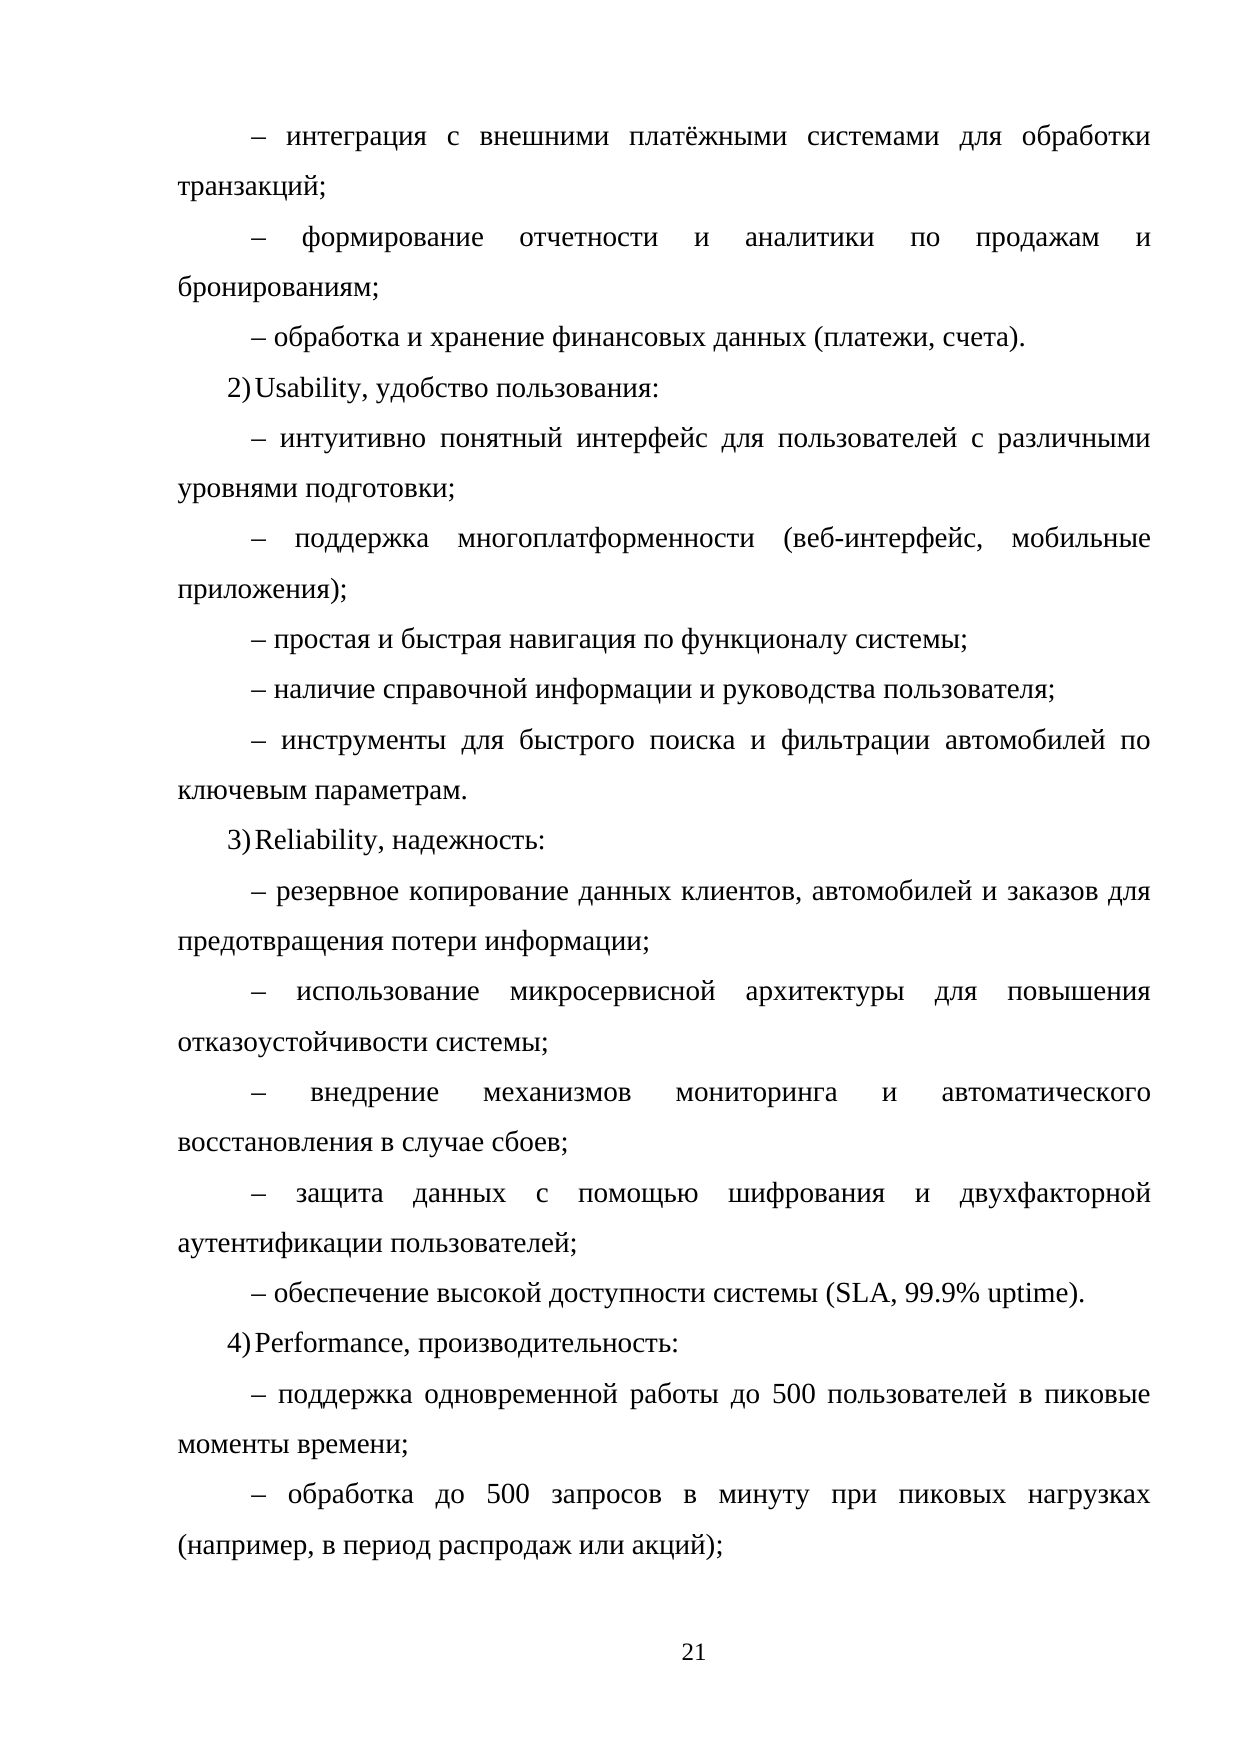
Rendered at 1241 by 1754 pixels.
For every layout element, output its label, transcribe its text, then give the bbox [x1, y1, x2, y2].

list обработка и хранение финансовых данных (платежи, счета). [177, 319, 1152, 353]
list Usability, удобство пользования: [177, 370, 1152, 403]
list внедрение механизмов мониторинга и автоматического восстановления в случае сбоев; [177, 1074, 1152, 1158]
list интеграция с внешними платёжными системами для обработки транзакций; [177, 118, 1152, 202]
list формирование отчетности и аналитики по продажам и бронированиям; [177, 219, 1152, 303]
list обеспечение высокой доступности системы (SLA, 99.9% uptime). [177, 1275, 1152, 1309]
list обработка до 500 запросов в минуту при пиковых нагрузках (например, в период распродаж или акций); [177, 1477, 1152, 1560]
list Performance, производительность: [177, 1326, 1152, 1359]
list поддержка многоплатформенности (веб-интерфейс, мобильные приложения); [177, 521, 1152, 604]
list простая и быстрая навигация по функционалу системы; [177, 621, 1152, 655]
list интуитивно понятный интерфейс для пользователей с различными уровнями подготовки; [177, 420, 1152, 504]
list инструменты для быстрого поиска и фильтрации автомобилей по ключевым параметрам. [177, 722, 1152, 806]
list использование микросервисной архитектуры для повышения отказоустойчивости системы; [177, 973, 1152, 1057]
list Reliability, надежность: [177, 822, 1152, 856]
list защита данных с помощью шифрования и двухфакторной аутентификации пользователей; [177, 1175, 1152, 1258]
list наличие справочной информации и руководства пользователя; [177, 672, 1152, 705]
list резервное копирование данных клиентов, автомобилей и заказов для предотвращения потери информации; [177, 873, 1152, 957]
list поддержка одновременной работы до 500 пользователей в пиковые моменты времени; [177, 1376, 1152, 1460]
